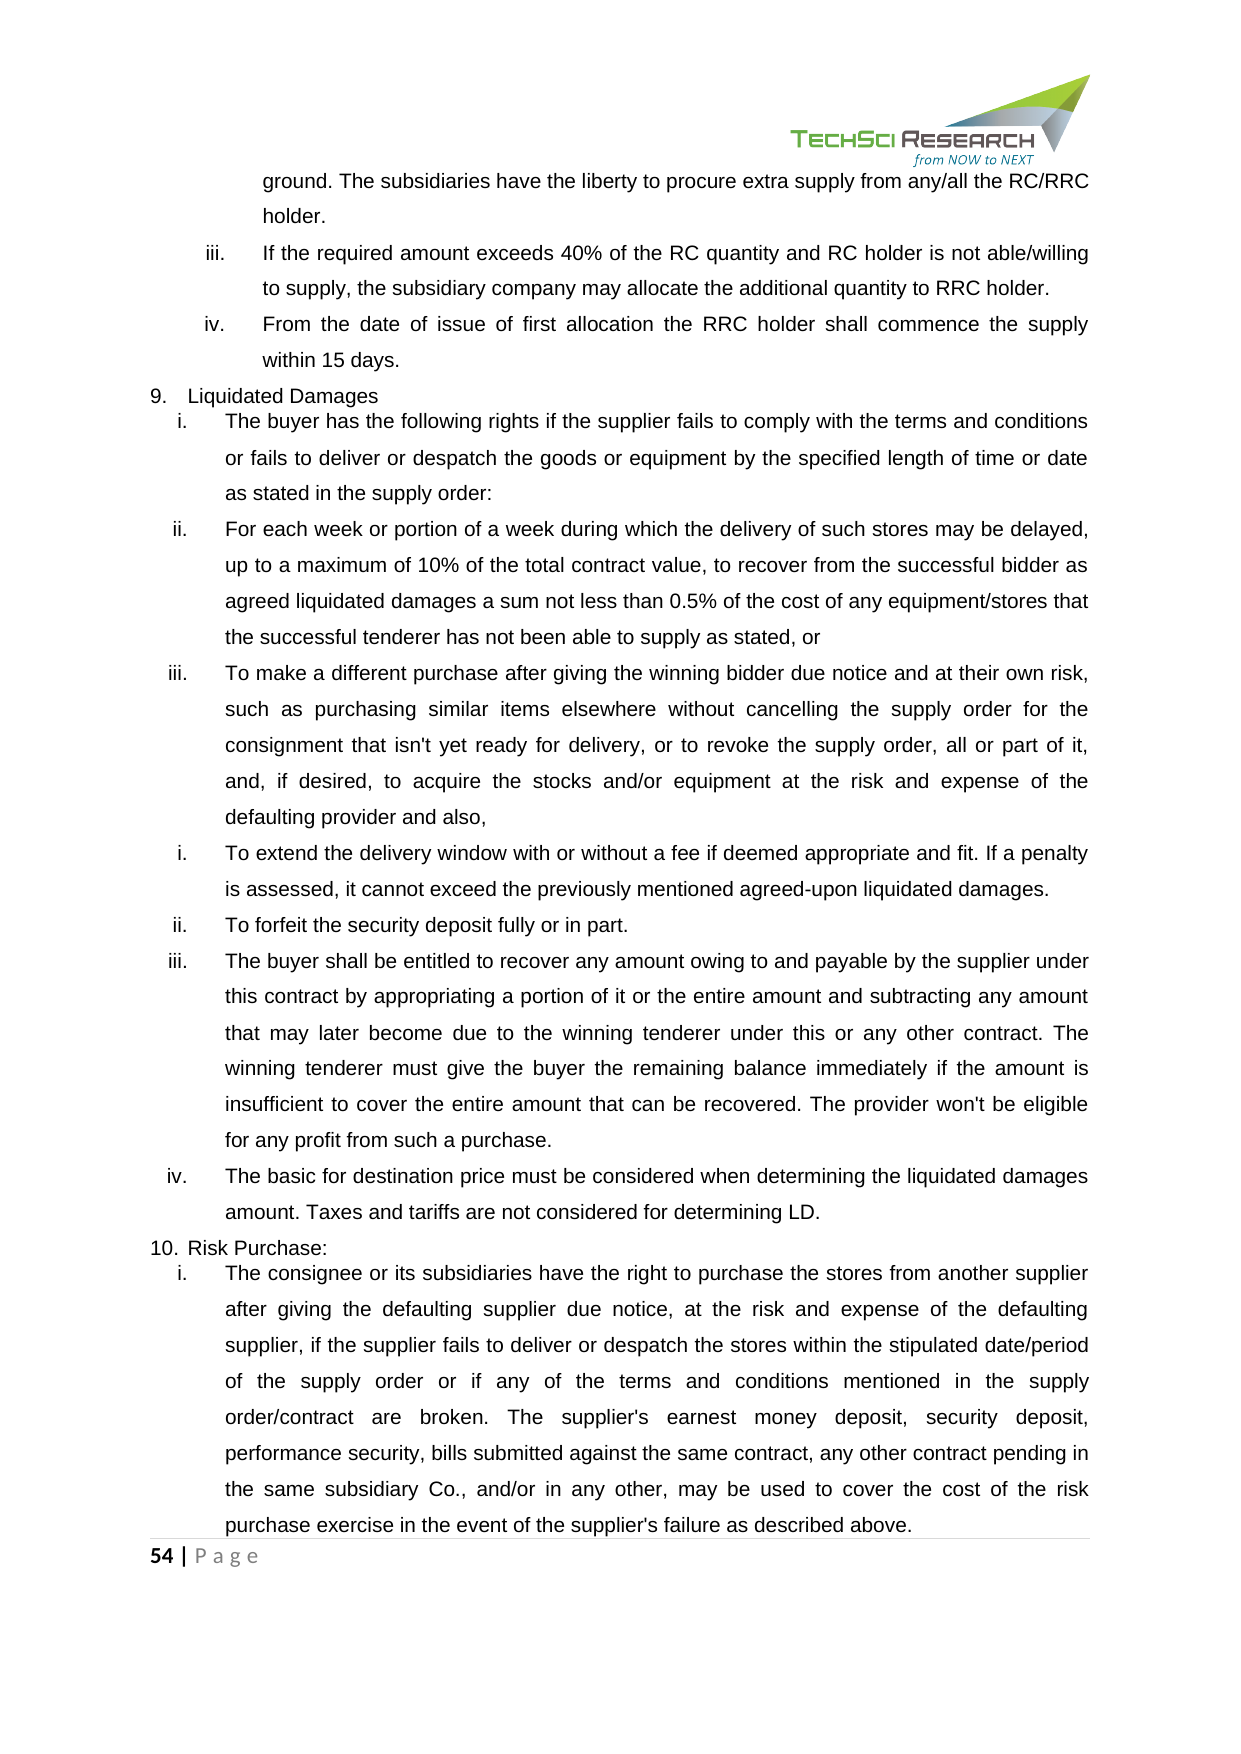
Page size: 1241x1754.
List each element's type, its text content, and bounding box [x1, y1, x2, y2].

list If the required amount exceeds 40% of the RC quantity and RC holder is not able/willing to supply, the subsidiary company may allocate the additional quantity to RRC holder. [225, 240, 1090, 300]
list To forfeit the security deposit fully or in part. [187, 912, 1090, 936]
list To make a different purchase after giving the winning bidder due notice and at their own risk, such as purchasing similar items elsewhere without cancelling the supply order for the consignment that isn't yet ready for delivery, or to revoke the supply order, all or part of it, and, if desired, to acquire the stocks and/or equipment at the risk and expense of the defaulting provider and also, [187, 661, 1090, 829]
picture [788, 73, 1091, 169]
list For each week or portion of a week during which the delivery of such stores may be delayed, up to a maximum of 10% of the total contract value, to recover from the successful bidder as agreed liquidated damages a sum not less than 0.5% of the cost of any equipment/stores that the successful tenderer has not been able to supply as stated, or [187, 517, 1090, 649]
list The buyer has the following rights if the supplier fails to comply with the terms and conditions or fails to deliver or despatch the goods or equipment by the specified length of time or date as stated in the supply order: [187, 409, 1090, 505]
list The basic for destination price must be considered when determining the liquidated damages amount. Taxes and tariffs are not considered for determining LD. [187, 1164, 1090, 1224]
list The consignee or its subsidiaries have the right to purchase the stores from another supplier after giving the defaulting supplier due notice, at the risk and expense of the defaulting supplier, if the supplier fails to deliver or despatch the stores within the stipulated date/period of the supply order or if any of the terms and conditions mentioned in the supply order/contract are broken. The supplier's earnest money deposit, security deposit, performance security, bills submitted against the same contract, any other contract pending in the same subsidiary Co., and/or in any other, may be used to cover the cost of the risk purchase exercise in the event of the supplier's failure as described above. [187, 1261, 1090, 1537]
list Liquidated Damages [150, 384, 1090, 408]
list To extend the delivery window with or without a fee if deemed appropriate and fit. If a penalty is assessed, it cannot exceed the previously mentioned agreed-upon liquidated damages. [187, 841, 1090, 901]
list Risk Purchase: [150, 1236, 1090, 1260]
list The buyer shall be entitled to recover any amount owing to and payable by the supplier under this contract by appropriating a portion of it or the entire amount and subtracting any amount that may later become due to the winning tenderer under this or any other contract. The winning tenderer must give the buyer the remaining balance immediately if the amount is insufficient to cover the entire amount that can be recovered. The provider won't be eligible for any profit from such a purchase. [187, 948, 1090, 1152]
list From the date of issue of first allocation the RRC holder shall commence the supply within 15 days. [225, 312, 1090, 372]
